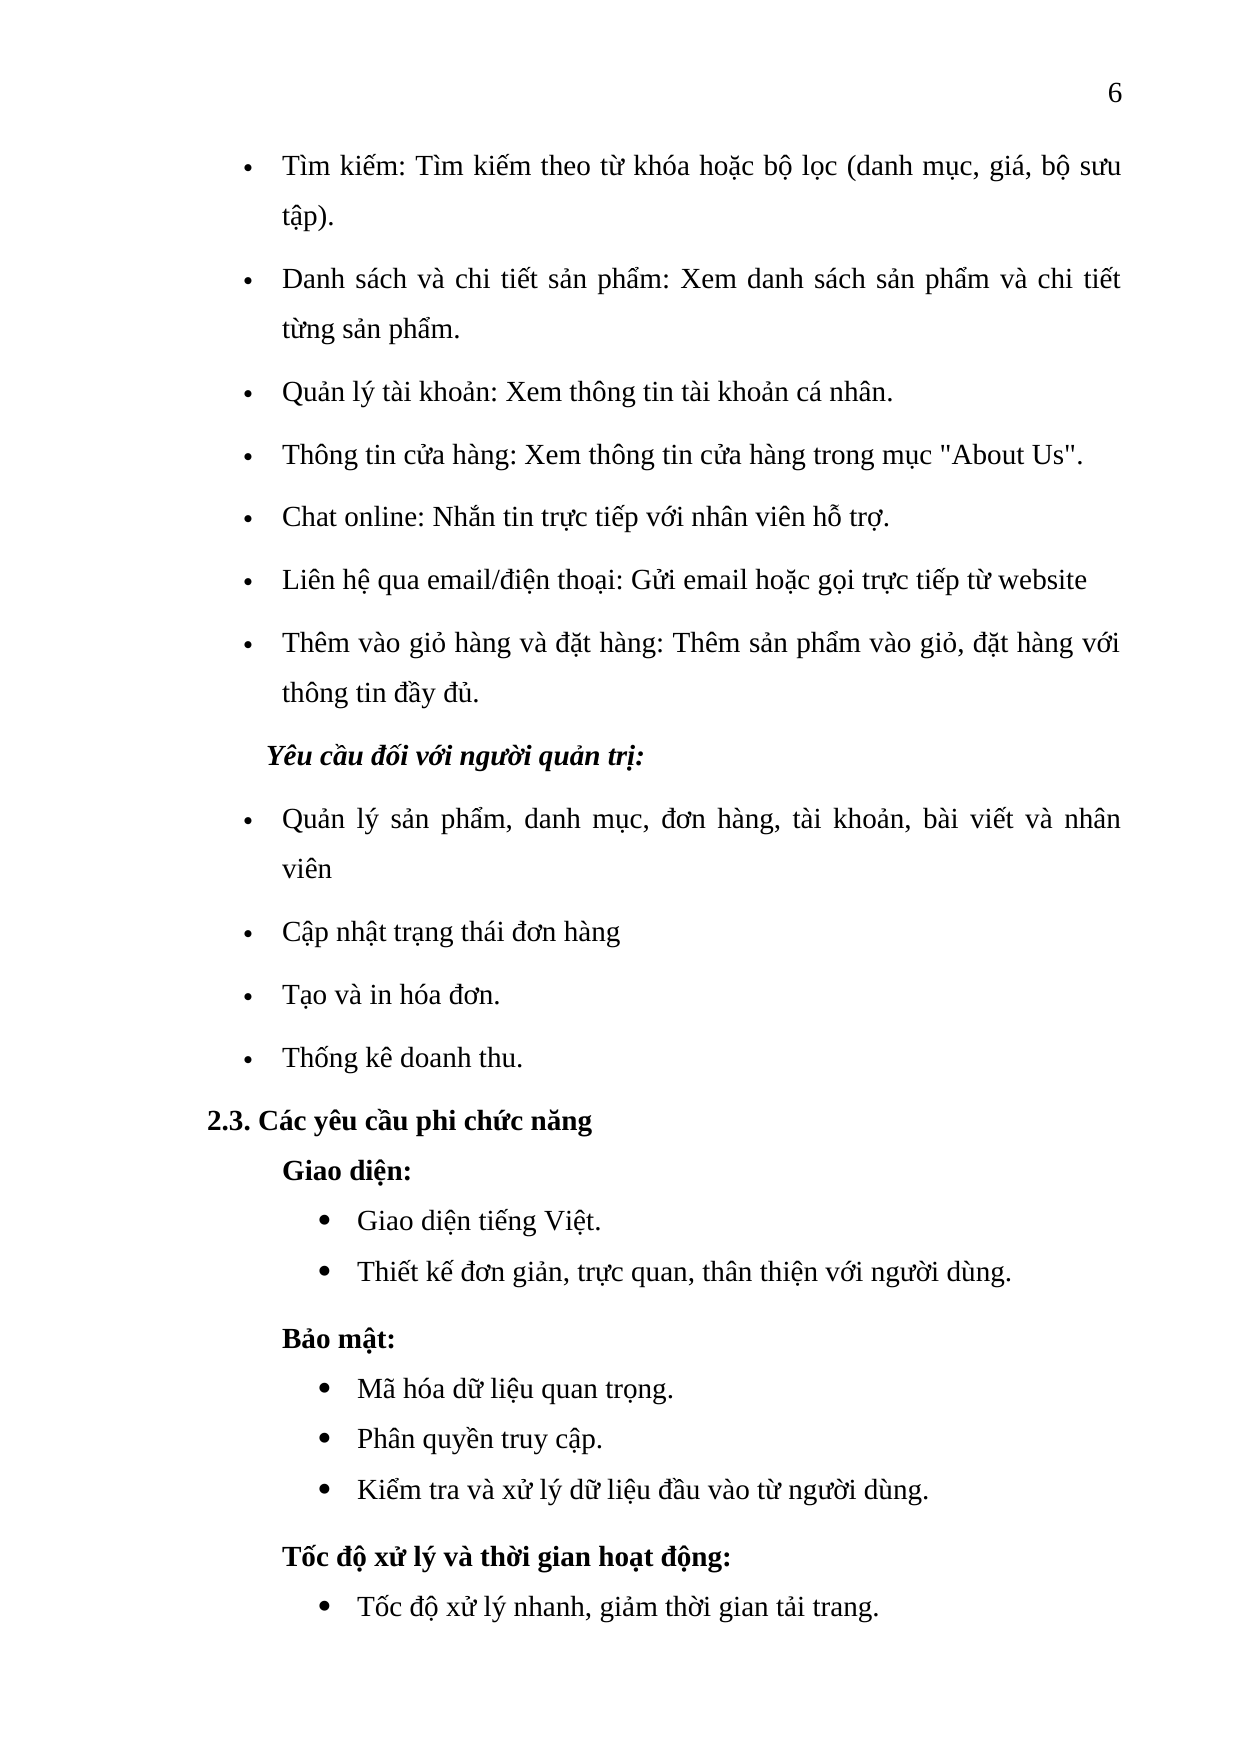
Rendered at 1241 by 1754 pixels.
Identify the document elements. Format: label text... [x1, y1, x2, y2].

list Mã hóa dữ liệu quan trọng. [319, 1371, 1122, 1405]
list Phân quyền truy cập. [319, 1422, 1122, 1455]
text Giao diện: [282, 1153, 1122, 1187]
list Thêm vào giỏ hàng và đặt hàng: Thêm sản phẩm vào giỏ, đặt hàng với thông tin đầy đủ. [244, 625, 1122, 709]
list Kiểm tra và xử lý dữ liệu đầu vào từ người dùng. [319, 1472, 1122, 1506]
list Chat online: Nhắn tin trực tiếp với nhân viên hỗ trợ. [244, 499, 1122, 533]
text Bảo mật: [282, 1321, 1122, 1354]
list Tìm kiếm: Tìm kiếm theo từ khóa hoặc bộ lọc (danh mục, giá, bộ sưu tập). [244, 148, 1122, 232]
list Thiết kế đơn giản, trực quan, thân thiện với người dùng. [319, 1254, 1122, 1287]
list Quản lý tài khoản: Xem thông tin tài khoản cá nhân. [244, 374, 1122, 407]
list Quản lý sản phẩm, danh mục, đơn hàng, tài khoản, bài viết và nhân viên [244, 801, 1122, 885]
list Tạo và in hóa đơn. [244, 977, 1122, 1011]
list Thống kê doanh thu. [244, 1040, 1122, 1073]
text Yêu cầu đối với người quản trị: [207, 738, 1122, 772]
subtitle 2.3. Các yêu cầu phi chức năng [207, 1103, 1122, 1136]
list Thông tin cửa hàng: Xem thông tin cửa hàng trong mục "About Us". [244, 437, 1122, 470]
list Liên hệ qua email/điện thoại: Gửi email hoặc gọi trực tiếp từ website [244, 562, 1122, 596]
list Danh sách và chi tiết sản phẩm: Xem danh sách sản phẩm và chi tiết từng sản phẩm. [244, 261, 1122, 345]
list Tốc độ xử lý nhanh, giảm thời gian tải trang. [319, 1589, 1122, 1623]
list Cập nhật trạng thái đơn hàng [244, 914, 1122, 948]
text Tốc độ xử lý và thời gian hoạt động: [282, 1539, 1122, 1573]
list Giao diện tiếng Việt. [319, 1203, 1122, 1237]
